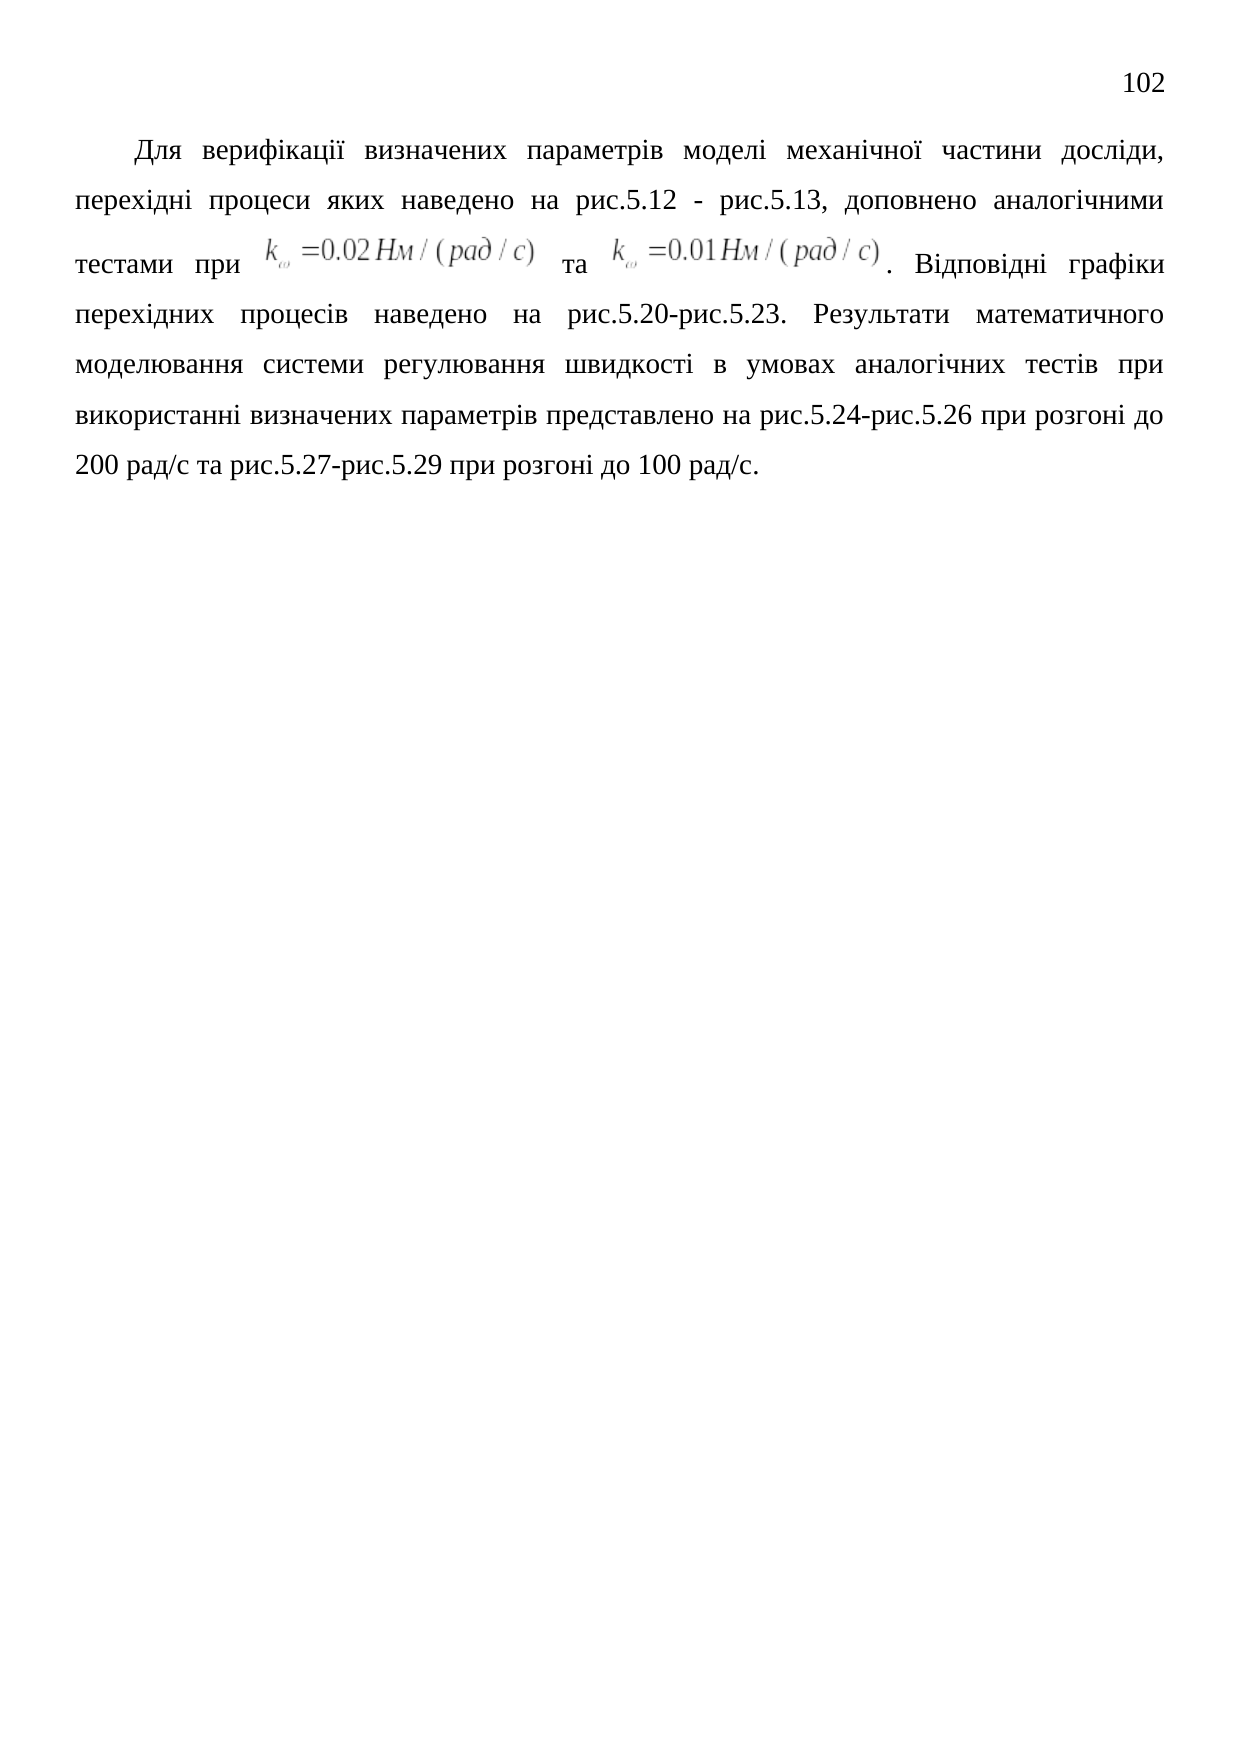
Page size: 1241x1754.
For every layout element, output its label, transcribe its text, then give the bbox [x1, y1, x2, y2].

text Для верифікації визначених параметрів моделі механічної частини досліди, перехідні процеси яких наведено на рис.5.12 - рис.5.13, доповнено аналогічними тестами при та . Відповідні графіки перехідних процесів наведено на рис.5.20-рис.5.23. Результати математичного моделювання системи регулювання швидкості в умовах аналогічних тестів при використанні визначених параметрів представлено на рис.5.24-рис.5.26 при розгоні до 200 рад/с та рис.5.27-рис.5.29 при розгоні до 100 рад/с. [75, 132, 1165, 481]
